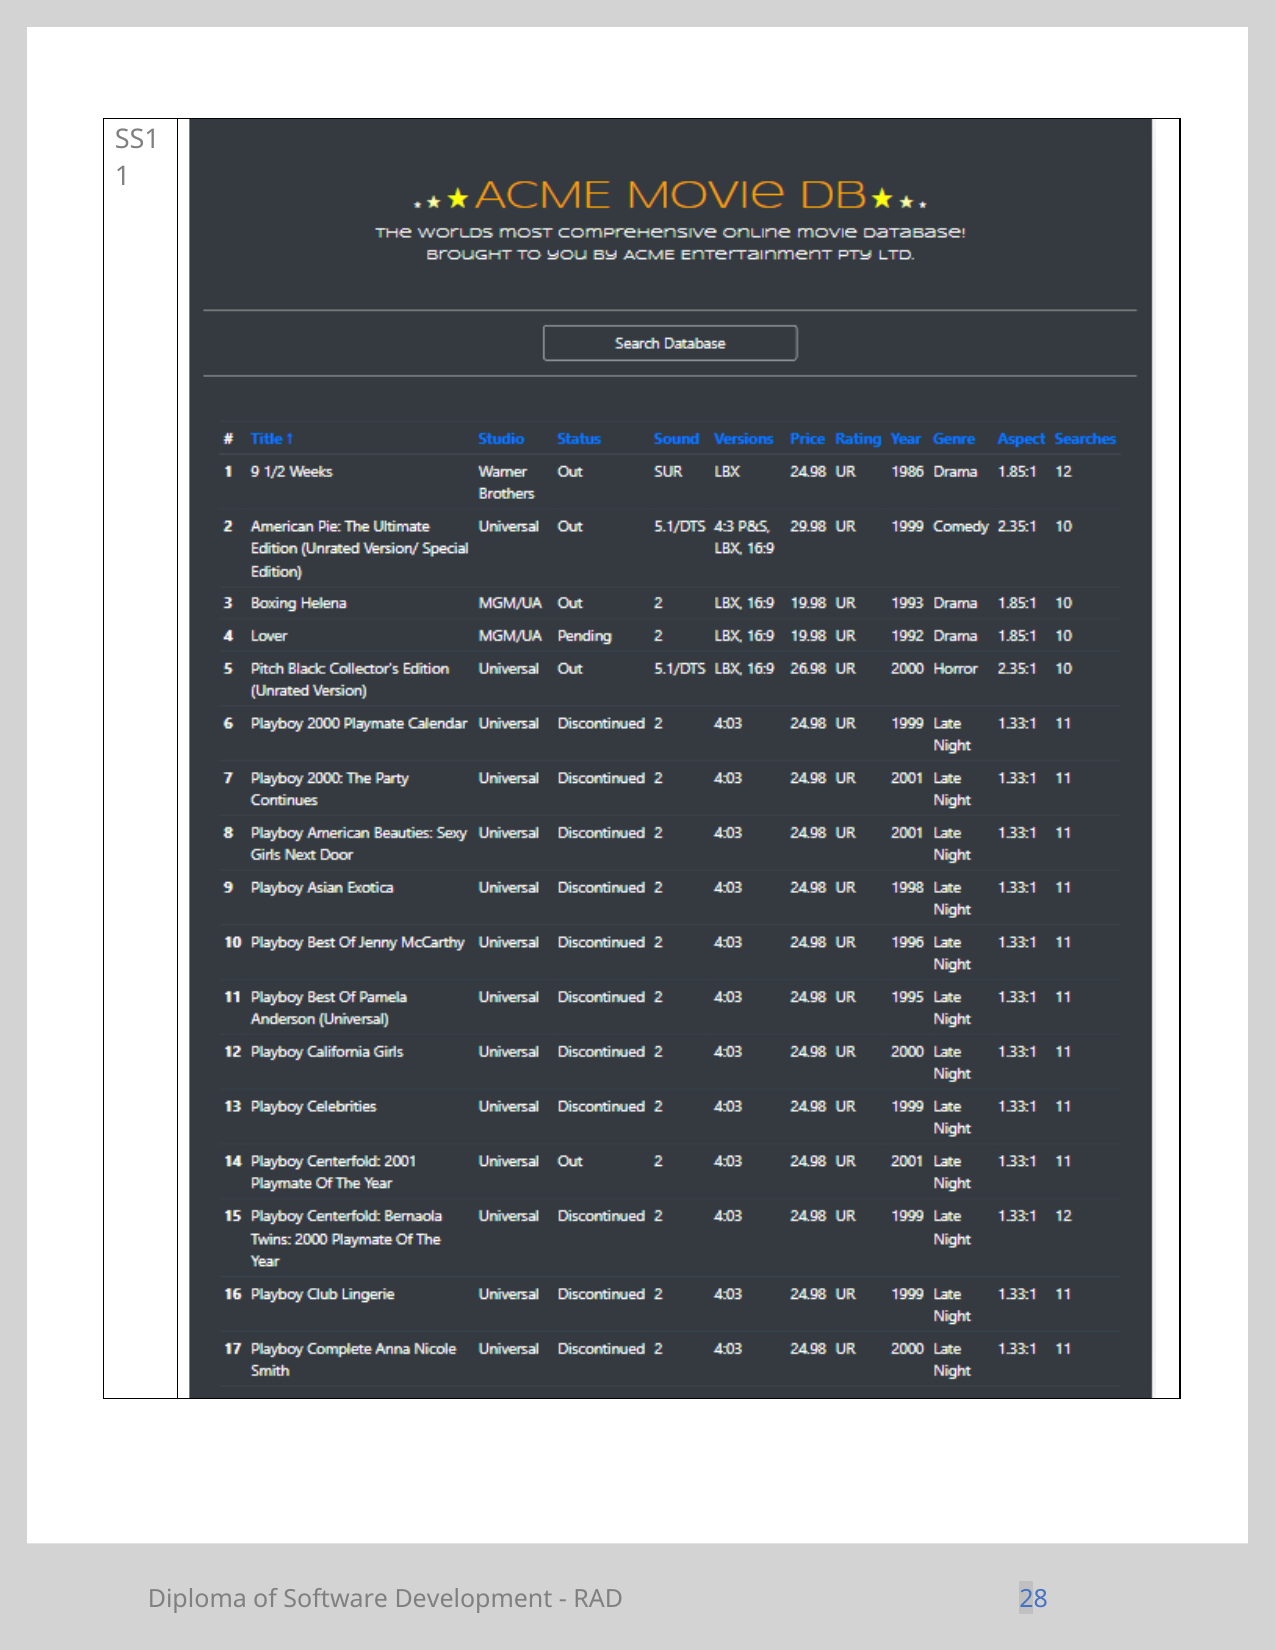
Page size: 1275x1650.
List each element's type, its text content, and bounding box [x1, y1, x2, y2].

table_cell [1157, 119, 1179, 1397]
table_cell [178, 119, 188, 1397]
picture [188, 119, 1157, 1398]
table_cell SS11 [104, 119, 177, 1397]
